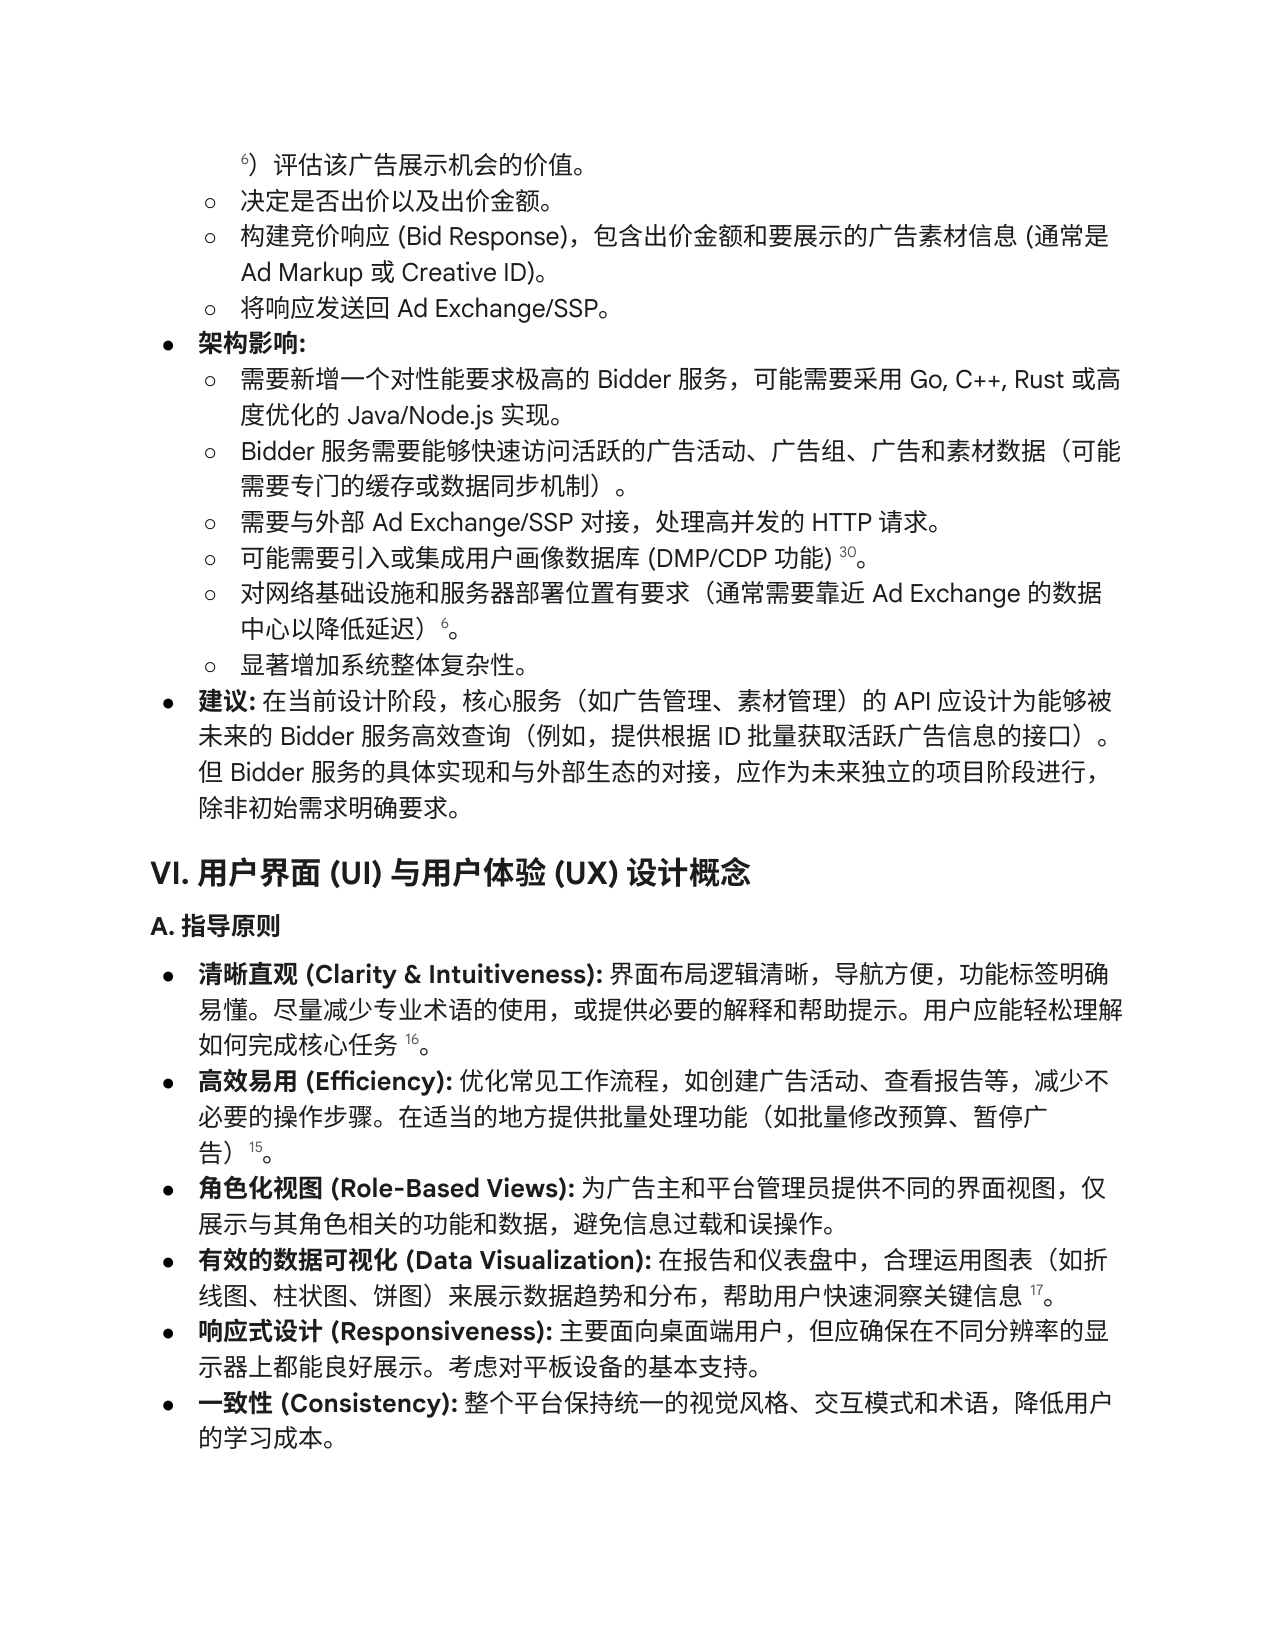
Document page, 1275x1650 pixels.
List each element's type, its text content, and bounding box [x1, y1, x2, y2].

list 角色化视图 (Role-Based Views): 为广告主和平台管理员提供不同的界面视图，仅展示与其角色相关的功能和数据，避免信息过载和误操作。 [161, 1173, 1125, 1241]
list 决定是否出价以及出价金额。 [203, 186, 1125, 217]
list 将响应发送回 Ad Exchange/SSP。 [203, 293, 1125, 324]
list 响应式设计 (Responsiveness): 主要面向桌面端用户，但应确保在不同分辨率的显示器上都能良好展示。考虑对平板设备的基本支持。 [161, 1316, 1125, 1383]
list 可能需要引入或集成用户画像数据库 (DMP/CDP 功能) 30。 [203, 543, 1125, 574]
list 架构影响: [161, 329, 1125, 360]
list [203, 150, 1125, 181]
subtitle VI. 用户界面 (UI) 与用户体验 (UX) 设计概念 [150, 854, 1125, 893]
list 需要新增一个对性能要求极高的 Bidder 服务，可能需要采用 Go, C++, Rust 或高度优化的 Java/Node.js 实现。 [203, 364, 1125, 431]
subtitle A. 指导原则 [150, 911, 1125, 942]
list 显著增加系统整体复杂性。 [203, 650, 1125, 682]
list 一致性 (Consistency): 整个平台保持统一的视觉风格、交互模式和术语，降低用户的学习成本。 [161, 1388, 1125, 1455]
list 高效易用 (Efficiency): 优化常见工作流程，如创建广告活动、查看报告等，减少不必要的操作步骤。在适当的地方提供批量处理功能（如批量修改预算、暂停广告）15。 [161, 1066, 1125, 1169]
list 构建竞价响应 (Bid Response)，包含出价金额和要展示的广告素材信息 (通常是 Ad Markup 或 Creative ID)。 [203, 221, 1125, 288]
list Bidder 服务需要能够快速访问活跃的广告活动、广告组、广告和素材数据（可能需要专门的缓存或数据同步机制）。 [203, 436, 1125, 503]
list 建议: 在当前设计阶段，核心服务（如广告管理、素材管理）的 API 应设计为能够被未来的 Bidder 服务高效查询（例如，提供根据 ID 批量获取活跃广告信息的接口）。但 Bidder 服务的具体实现和与外部生态的对接，应作为未来独立的项目阶段进行，除非初始需求明确要求。 [161, 686, 1125, 824]
list 有效的数据可视化 (Data Visualization): 在报告和仪表盘中，合理运用图表（如折线图、柱状图、饼图）来展示数据趋势和分布，帮助用户快速洞察关键信息 17。 [161, 1245, 1125, 1312]
list 对网络基础设施和服务器部署位置有要求（通常需要靠近 Ad Exchange 的数据中心以降低延迟）6。 [203, 579, 1125, 646]
list 需要与外部 Ad Exchange/SSP 对接，处理高并发的 HTTP 请求。 [203, 507, 1125, 539]
list 清晰直观 (Clarity & Intuitiveness): 界面布局逻辑清晰，导航方便，功能标签明确易懂。尽量减少专业术语的使用，或提供必要的解释和帮助提示。用户应能轻松理解如何完成核心任务 16。 [161, 959, 1125, 1062]
